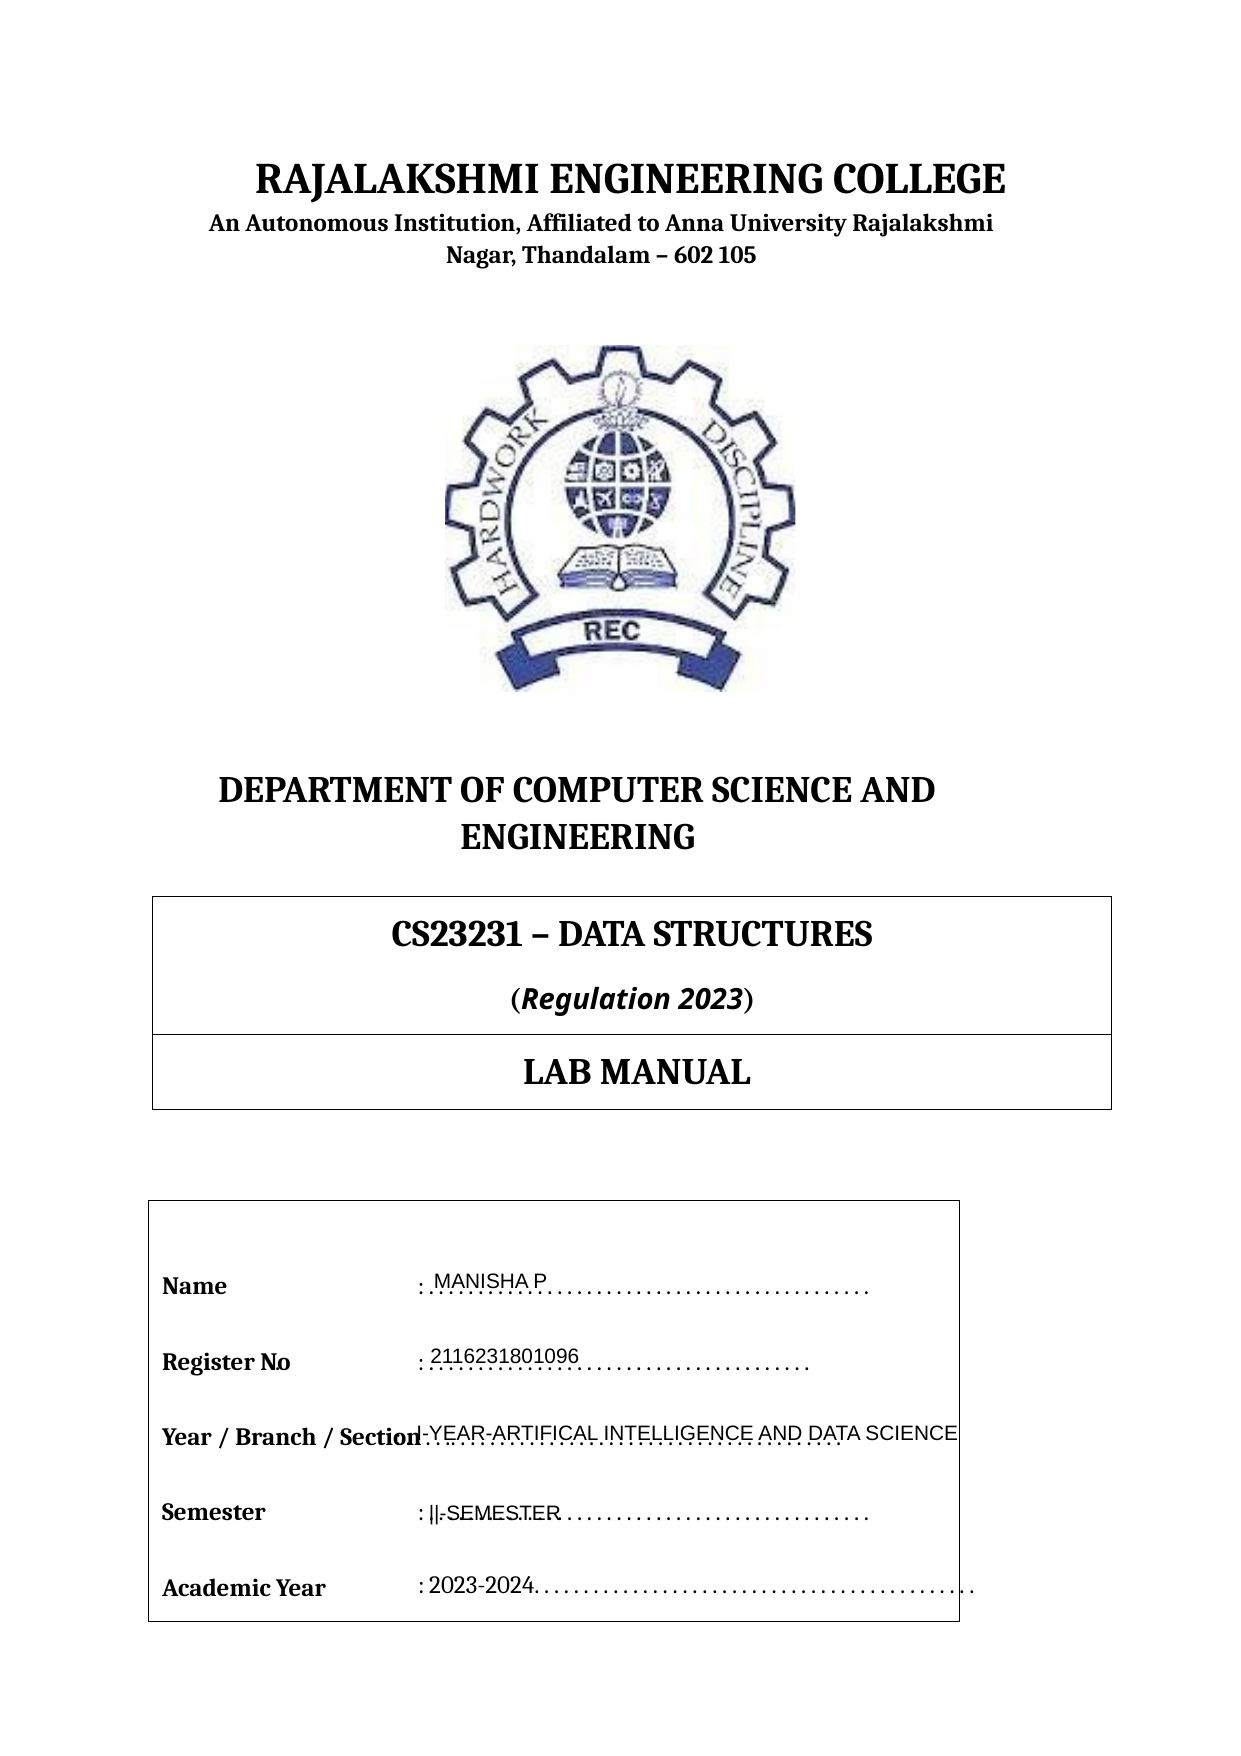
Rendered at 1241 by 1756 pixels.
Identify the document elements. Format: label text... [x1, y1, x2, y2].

text DEPARTMENT OF COMPUTER SCIENCE AND ENGINEERING [136, 768, 1018, 859]
text An Autonomous Institution, Affiliated to Anna University Rajalakshmi Nagar, Thandalam – 602 105 [184, 209, 1018, 270]
table_cell LAB MANUAL [153, 1035, 1111, 1109]
picture [445, 345, 796, 692]
table_header CS23231 – DATA STRUCTURES (Regulation 2023) [153, 897, 1111, 1034]
text RAJALAKSHMI ENGINEERING COLLEGE [136, 154, 1006, 205]
picture [149, 1215, 959, 1607]
